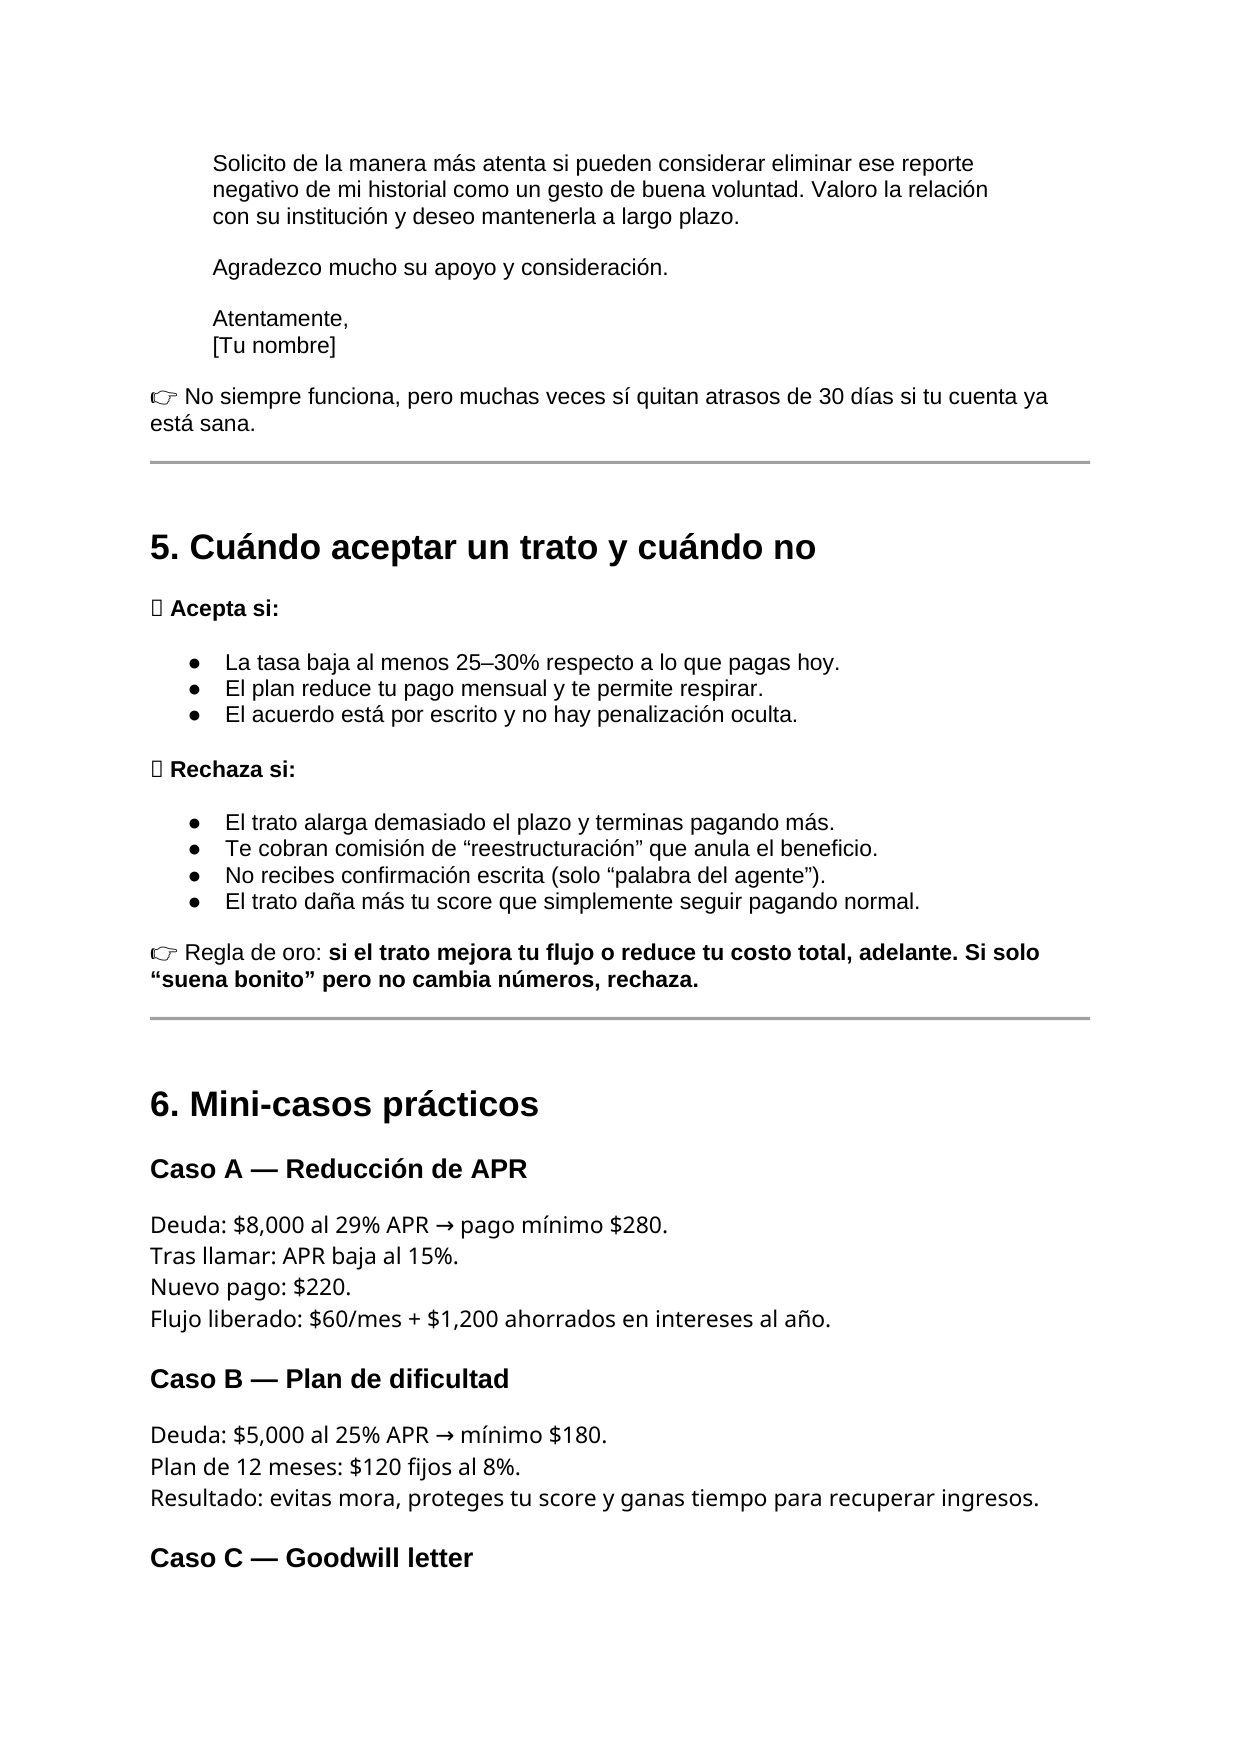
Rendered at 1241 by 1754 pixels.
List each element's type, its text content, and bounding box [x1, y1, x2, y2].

text Solicito de la manera más atenta si pueden considerar eliminar ese reporte negativo de mi historial como un gesto de buena voluntad. Valoro la relación con su institución y deseo mantenerla a largo plazo. [212, 150, 1028, 229]
text ✅ Acepta si: [150, 592, 1090, 623]
text ❌ Rechaza si: [150, 753, 1090, 784]
list No recibes confirmación escrita (solo “palabra del agente”). [187, 862, 1090, 888]
list El trato alarga demasiado el plazo y terminas pagando más. [187, 809, 1090, 835]
text 👉 No siempre funciona, pero muchas veces sí quitan atrasos de 30 días si tu cuenta ya está sana. [150, 383, 1090, 436]
text Atentamente, [Tu nombre] [212, 305, 1028, 358]
subtitle 6. Mini-casos prácticos [150, 1083, 1090, 1123]
list Te cobran comisión de “reestructuración” que anula el beneficio. [187, 835, 1090, 862]
text Deuda: $5,000 al 25% APR → mínimo $180. Plan de 12 meses: $120 fijos al 8%. Resultado: evitas mora, proteges tu score y ganas tiempo para recuperar ingresos. [150, 1419, 1090, 1513]
text 👉 Regla de oro: si el trato mejora tu flujo o reduce tu costo total, adelante. Si solo “suena bonito” pero no cambia números, rechaza. [150, 939, 1090, 992]
subtitle Caso B — Plan de dificultad [150, 1363, 1090, 1394]
list La tasa baja al menos 25–30% respecto a lo que pagas hoy. [187, 648, 1090, 675]
list El plan reduce tu pago mensual y te permite respirar. [187, 675, 1090, 701]
text Deuda: $8,000 al 29% APR → pago mínimo $280. Tras llamar: APR baja al 15%. Nuevo pago: $220. Flujo liberado: $60/mes + $1,200 ahorrados en intereses al año. [150, 1209, 1090, 1334]
text Agradezco mucho su apoyo y consideración. [212, 254, 1028, 280]
subtitle 5. Cuándo aceptar un trato y cuándo no [150, 527, 1090, 567]
list El trato daña más tu score que simplemente seguir pagando normal. [187, 888, 1090, 914]
subtitle Caso A — Reducción de APR [150, 1153, 1090, 1184]
subtitle Caso C — Goodwill letter [150, 1542, 1090, 1573]
list El acuerdo está por escrito y no hay penalización oculta. [187, 701, 1090, 728]
